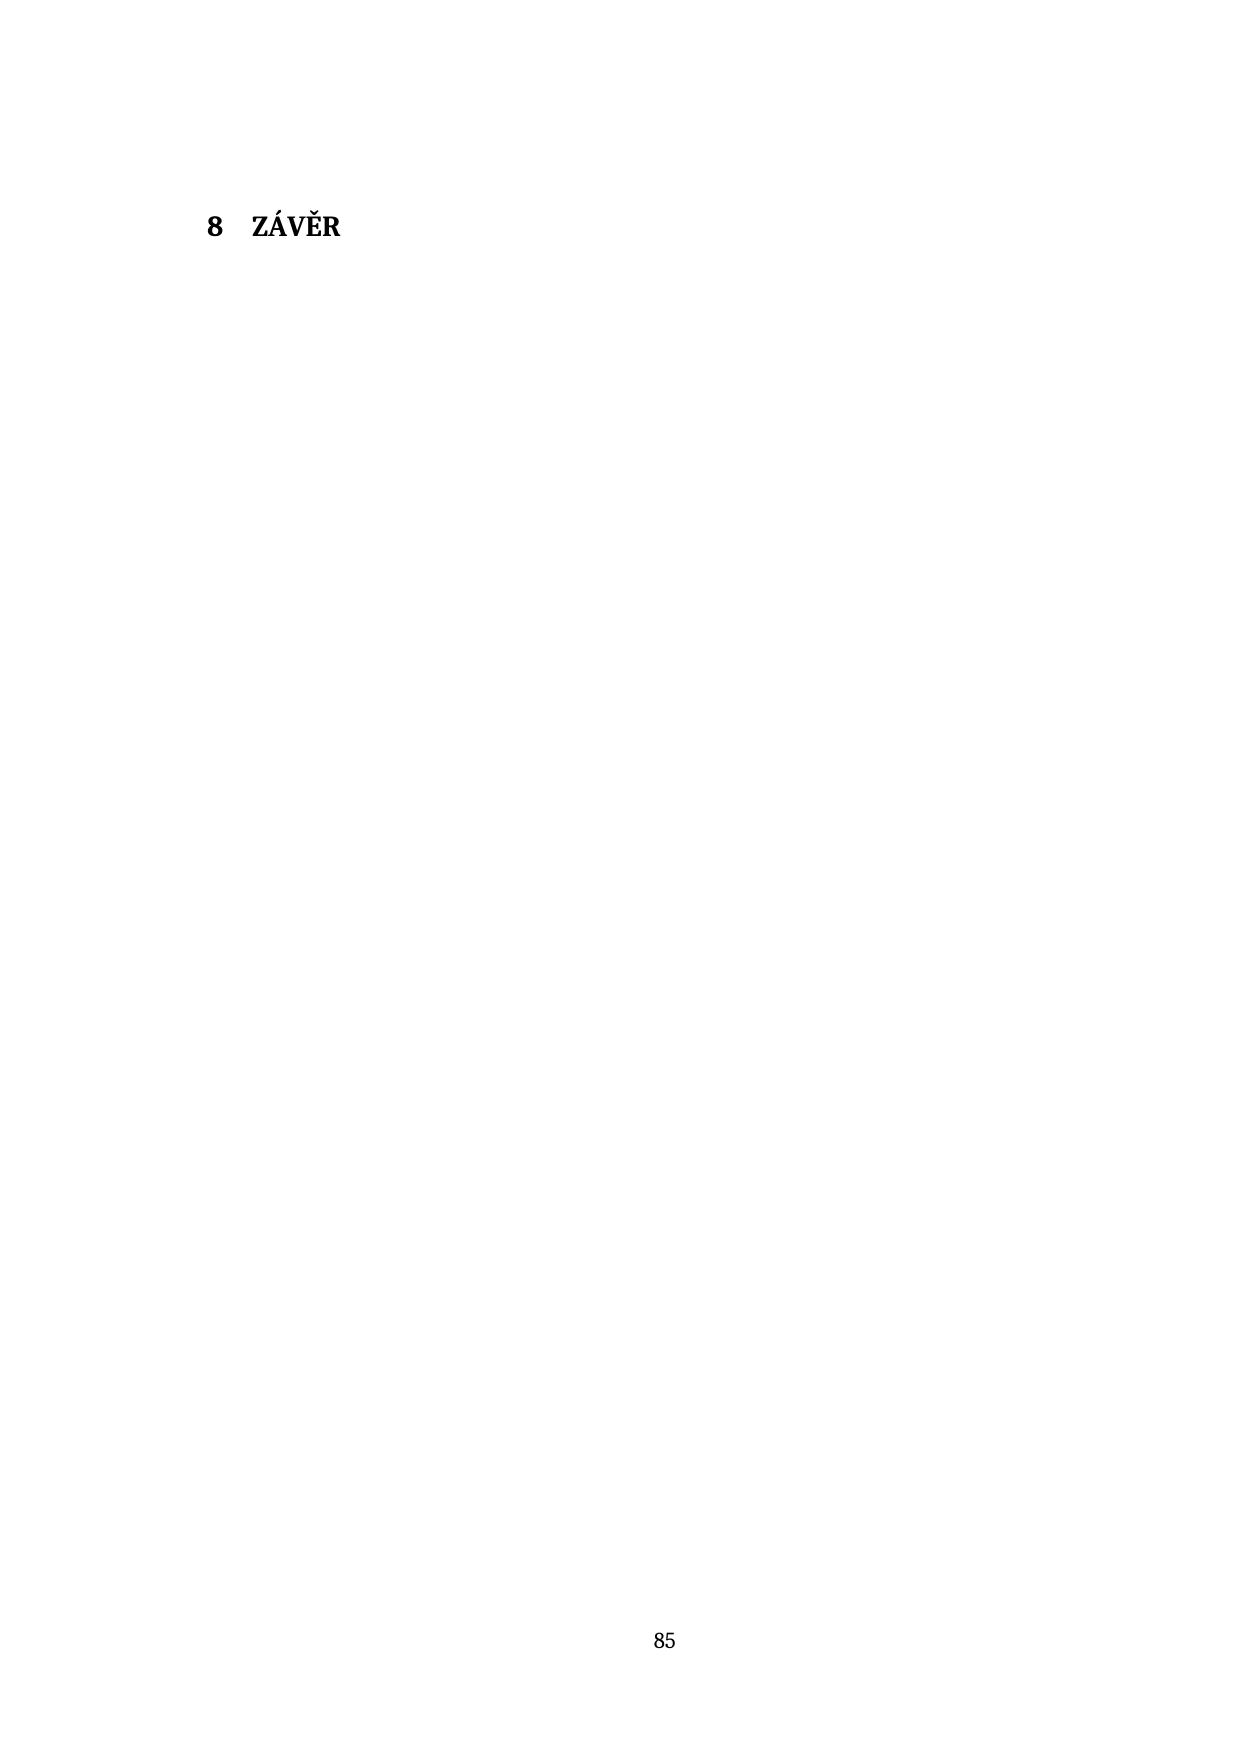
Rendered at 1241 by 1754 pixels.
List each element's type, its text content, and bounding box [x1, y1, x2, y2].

subtitle ZÁVĚR [207, 211, 1122, 244]
